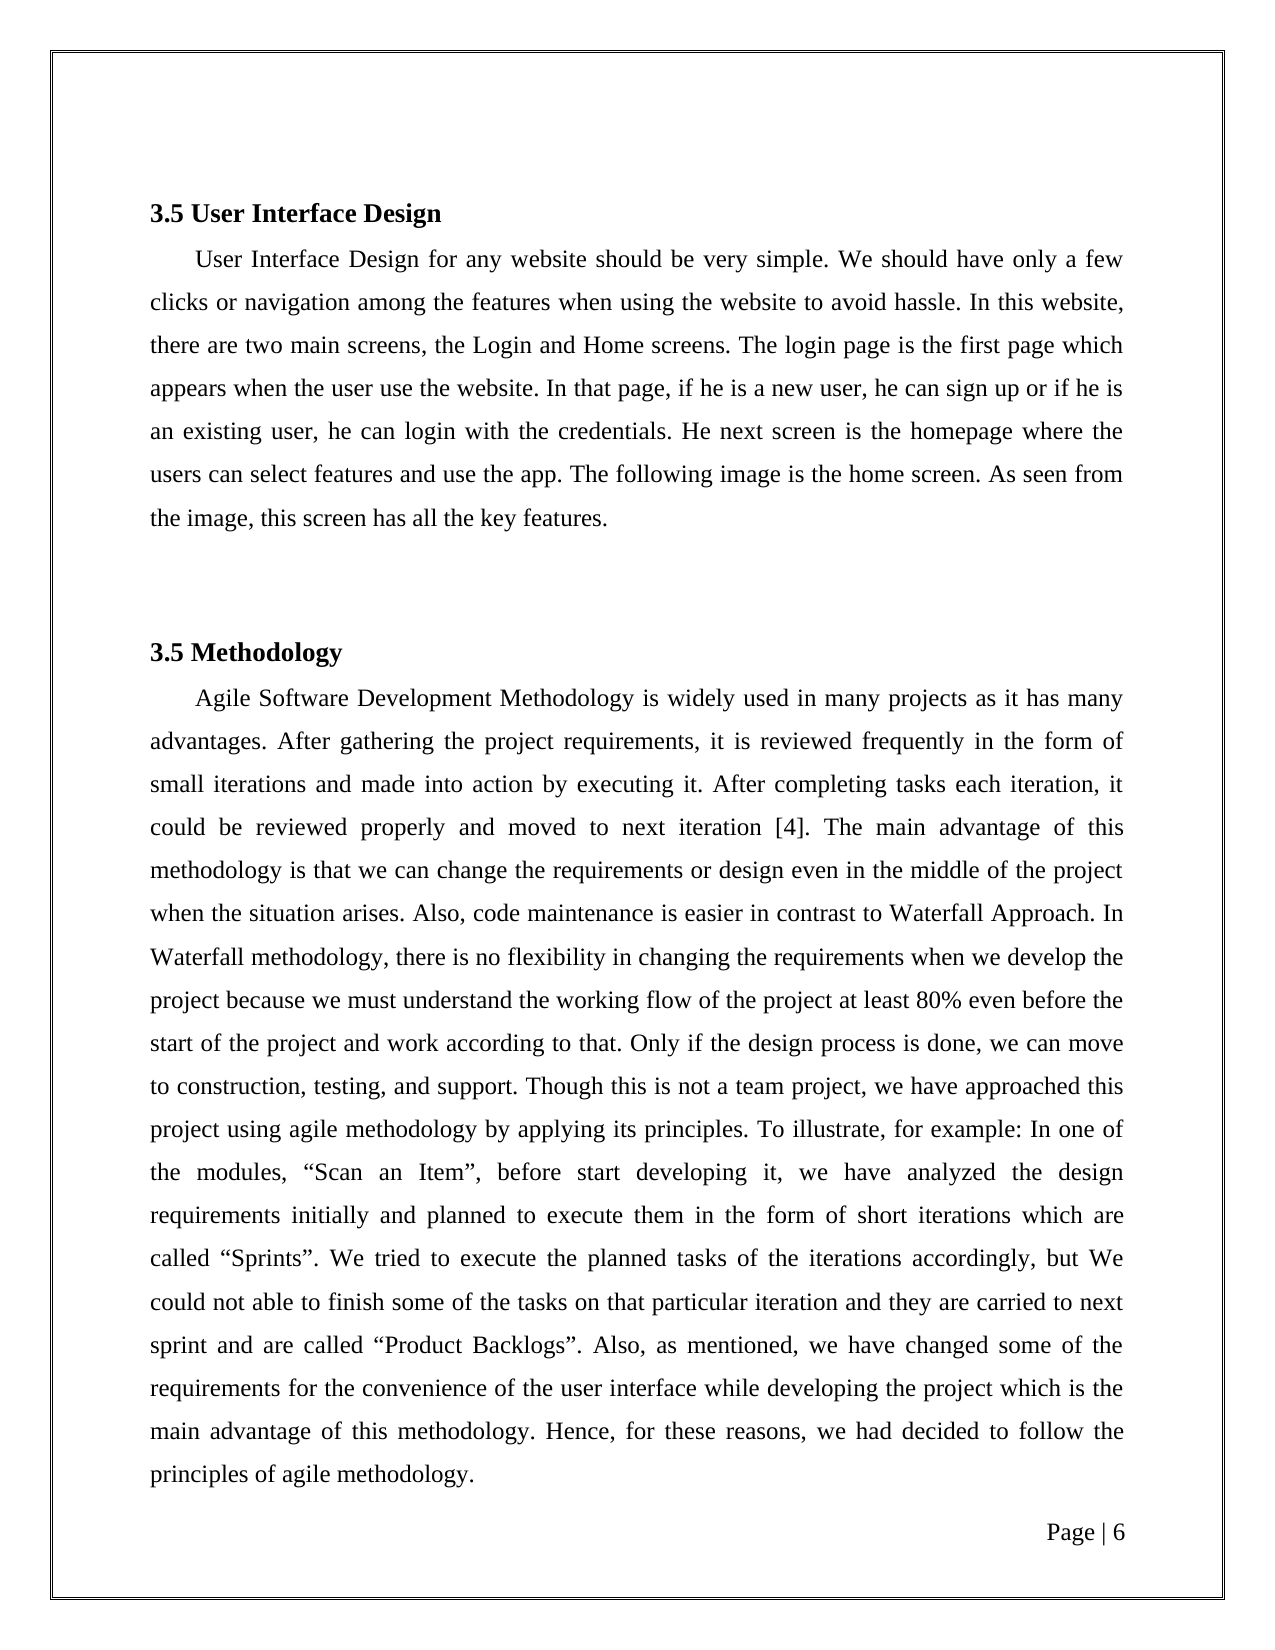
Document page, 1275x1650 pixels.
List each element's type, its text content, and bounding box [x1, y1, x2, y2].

text User Interface Design for any website should be very simple. We should have only a few clicks or navigation among the features when using the website to avoid hassle. In this website, there are two main screens, the Login and Home screens. The login page is the first page which appears when the user use the website. In that page, if he is a new user, he can sign up or if he is an existing user, he can login with the credentials. He next screen is the homepage where the users can select features and use the app. The following image is the home screen. As seen from the image, this screen has all the key features. [150, 244, 1125, 531]
text Agile Software Development Methodology is widely used in many projects as it has many advantages. After gathering the project requirements, it is reviewed frequently in the form of small iterations and made into action by executing it. After completing tasks each iteration, it could be reviewed properly and moved to next iteration [4]. The main advantage of this methodology is that we can change the requirements or design even in the middle of the project when the situation arises. Also, code maintenance is easier in contrast to Waterfall Approach. In Waterfall methodology, there is no flexibility in changing the requirements when we develop the project because we must understand the working flow of the project at least 80% even before the start of the project and work according to that. Only if the design process is done, we can move to construction, testing, and support. Though this is not a team project, we have approached this project using agile methodology by applying its principles. To illustrate, for example: In one of the modules, “Scan an Item”, before start developing it, we have analyzed the design requirements initially and planned to execute them in the form of short iterations which are called “Sprints”. We tried to execute the planned tasks of the iterations accordingly, but We could not able to finish some of the tasks on that particular iteration and they are carried to next sprint and are called “Product Backlogs”. Also, as mentioned, we have changed some of the requirements for the convenience of the user interface while developing the project which is the main advantage of this methodology. Hence, for these reasons, we had decided to follow the principles of agile methodology. [150, 683, 1125, 1488]
subtitle 3.5 User Interface Design [150, 197, 1125, 228]
subtitle 3.5 Methodology [150, 636, 1125, 667]
